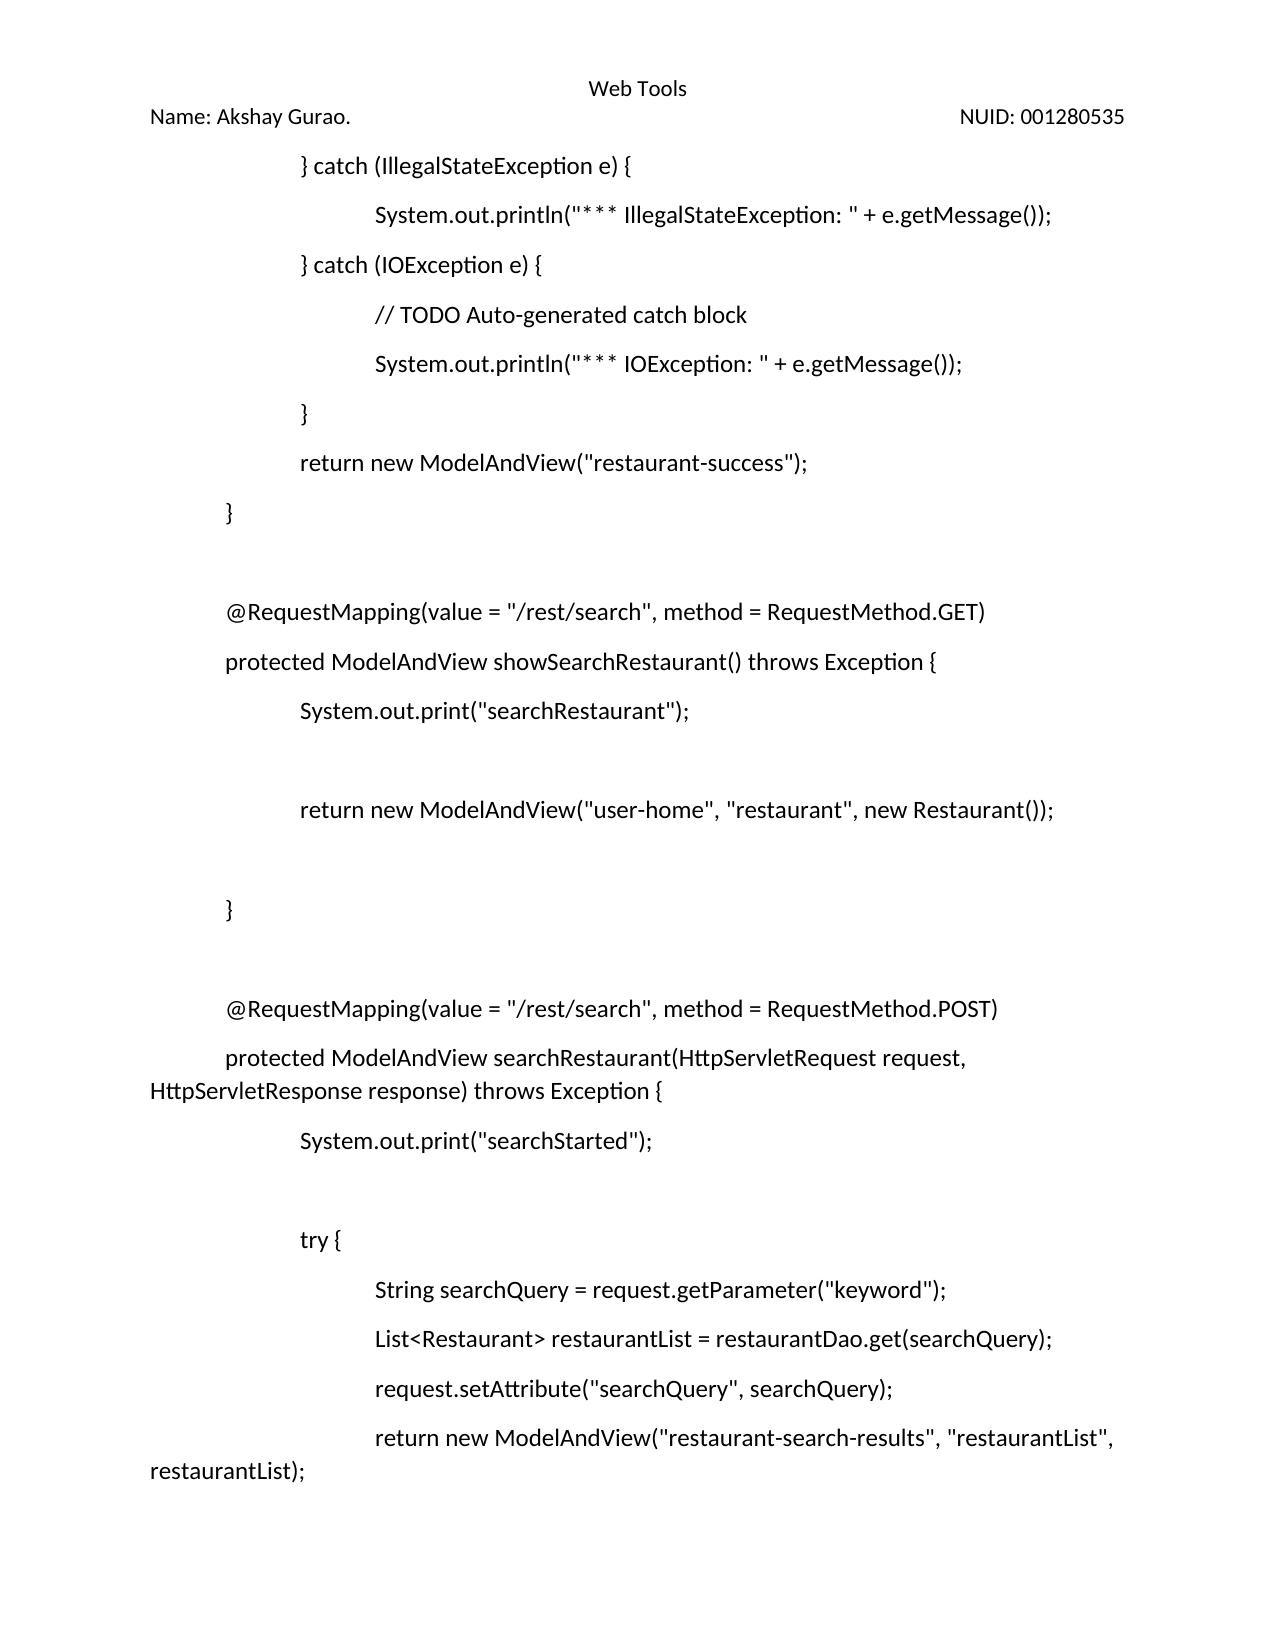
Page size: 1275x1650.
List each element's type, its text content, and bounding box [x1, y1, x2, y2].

text } [150, 497, 1125, 528]
text System.out.print("searchRestaurant"); [150, 695, 1125, 726]
text String searchQuery = request.getParameter("keyword"); [150, 1274, 1125, 1304]
text @RequestMapping(value = "/rest/search", method = RequestMethod.POST) [150, 993, 1125, 1023]
text @RequestMapping(value = "/rest/search", method = RequestMethod.GET) [150, 596, 1125, 627]
text request.setAttribute("searchQuery", searchQuery); [150, 1373, 1125, 1403]
text protected ModelAndView searchRestaurant(HttpServletRequest request, HttpServletResponse response) throws Exception { [150, 1042, 1125, 1106]
text } catch (IllegalStateException e) { [150, 150, 1125, 181]
text protected ModelAndView showSearchRestaurant() throws Exception { [150, 646, 1125, 676]
text // TODO Auto-generated catch block [150, 299, 1125, 329]
text return new ModelAndView("user-home", "restaurant", new Restaurant()); [150, 794, 1125, 825]
text try { [150, 1224, 1125, 1255]
text System.out.println("*** IOException: " + e.getMessage()); [150, 348, 1125, 379]
text List<Restaurant> restaurantList = restaurantDao.get(searchQuery); [150, 1323, 1125, 1354]
text } [150, 398, 1125, 428]
text System.out.println("*** IllegalStateException: " + e.getMessage()); [150, 199, 1125, 230]
text return new ModelAndView("restaurant-success"); [150, 447, 1125, 478]
text } [150, 894, 1125, 924]
text System.out.print("searchStarted"); [150, 1125, 1125, 1156]
text return new ModelAndView("restaurant-search-results", "restaurantList", restaurantList); [150, 1422, 1125, 1486]
text } catch (IOException e) { [150, 249, 1125, 280]
